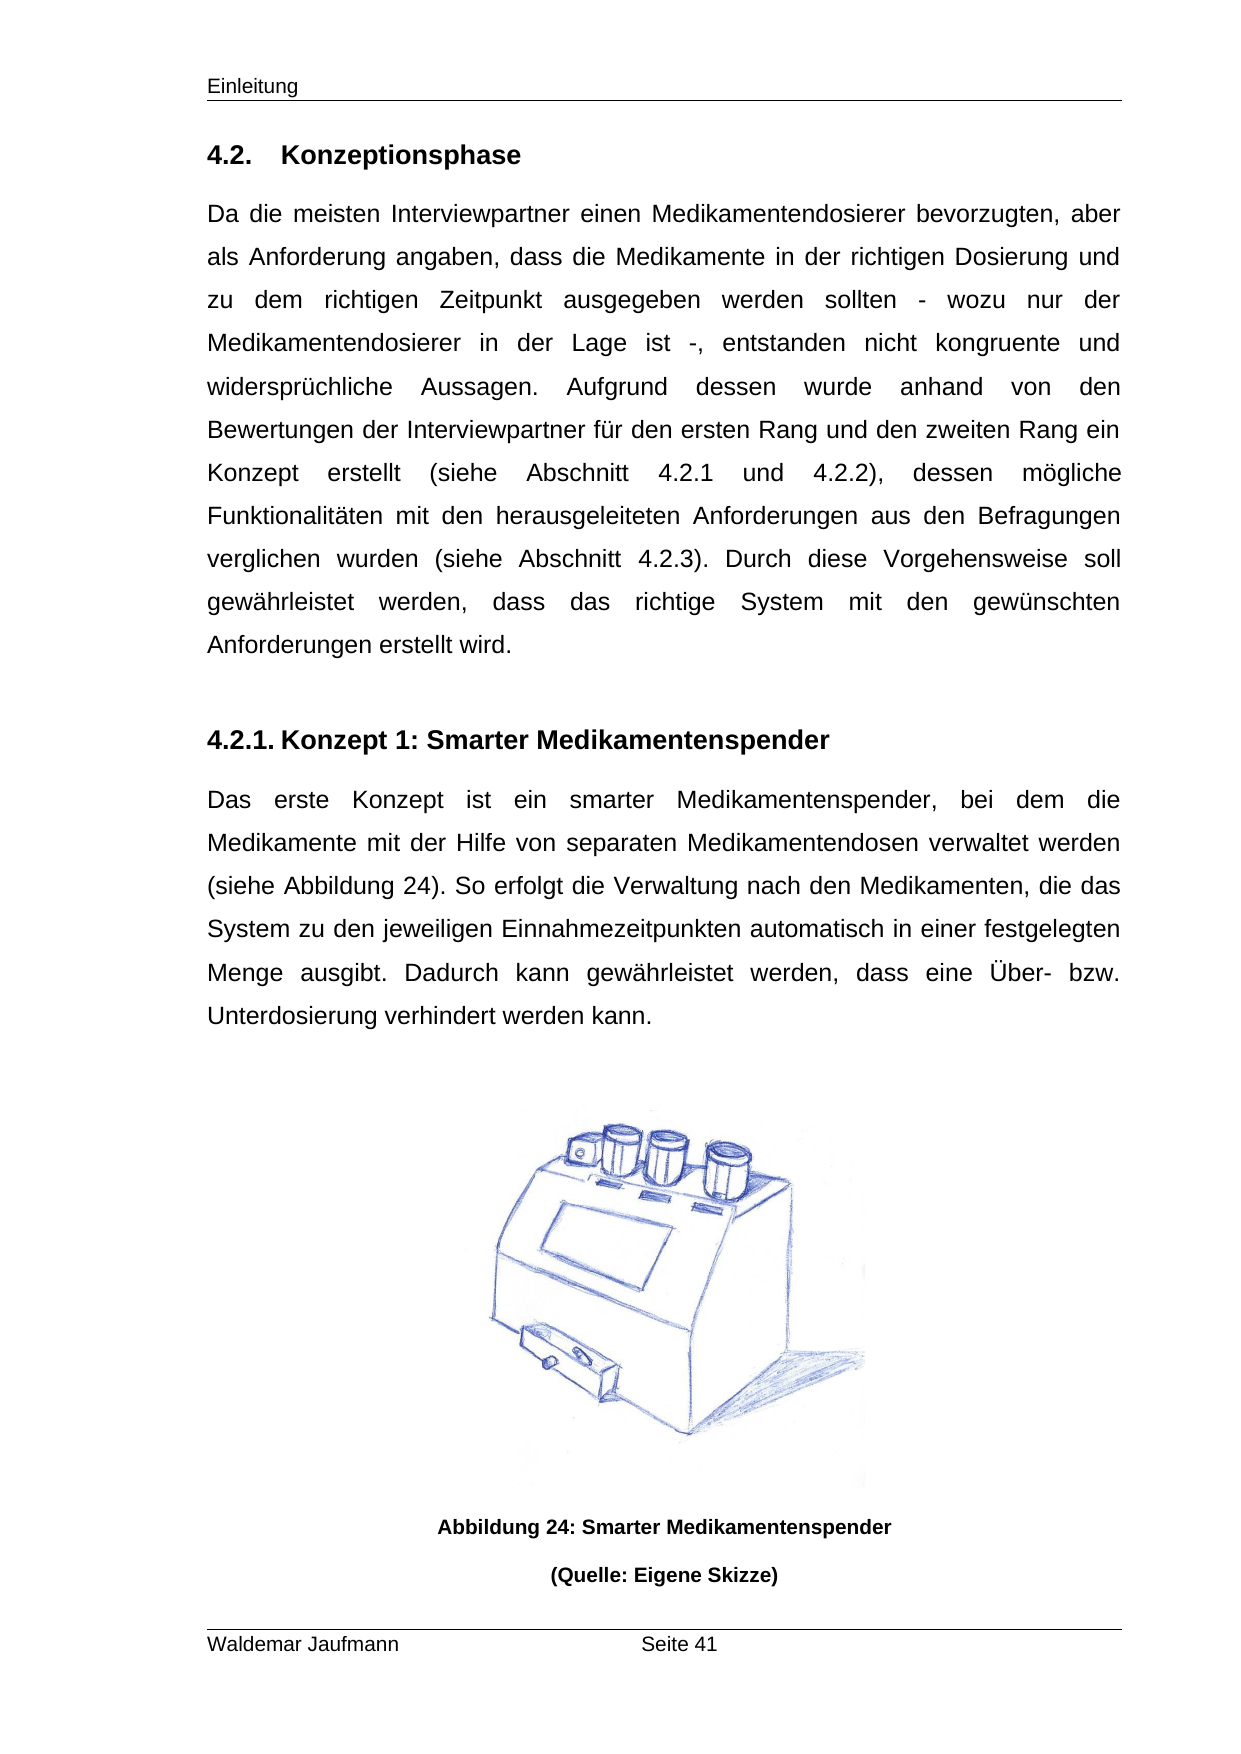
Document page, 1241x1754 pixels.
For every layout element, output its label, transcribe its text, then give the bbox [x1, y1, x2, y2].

text Abbildung 24: Smarter Medikamentenspender [207, 1515, 1122, 1539]
subtitle Konzeptionsphase [207, 139, 1122, 170]
picture [463, 1086, 866, 1488]
subtitle Konzept 1: Smarter Medikamentenspender [207, 723, 1122, 756]
text Da die meisten Interviewpartner einen Medikamentendosierer bevorzugten, aber als Anforderung angaben, dass die Medikamente in der richtigen Dosierung und zu dem richtigen Zeitpunkt ausgegeben werden sollten - wozu nur der Medikamentendosierer in der Lage ist -, entstanden nicht kongruente und widersprüchliche Aussagen. Aufgrund dessen wurde anhand von den Bewertungen der Interviewpartner für den ersten Rang und den zweiten Rang ein Konzept erstellt (siehe Abschnitt 4.2.1 und 4.2.2), dessen mögliche Funktionalitäten mit den herausgeleiteten Anforderungen aus den Befragungen verglichen wurden (siehe Abschnitt 4.2.3). Durch diese Vorgehensweise soll gewährleistet werden, dass das richtige System mit den gewünschten Anforderungen erstellt wird. [207, 199, 1122, 659]
text Das erste Konzept ist ein smarter Medikamentenspender, bei dem die Medikamente mit der Hilfe von separaten Medikamentendosen verwaltet werden (siehe Abbildung 24). So erfolgt die Verwaltung nach den Medikamenten, die das System zu den jeweiligen Einnahmezeitpunkten automatisch in einer festgelegten Menge ausgibt. Dadurch kann gewährleistet werden, dass eine Über- bzw. Unterdosierung verhindert werden kann. [207, 785, 1122, 1029]
text (Quelle: Eigene Skizze) [207, 1563, 1122, 1587]
